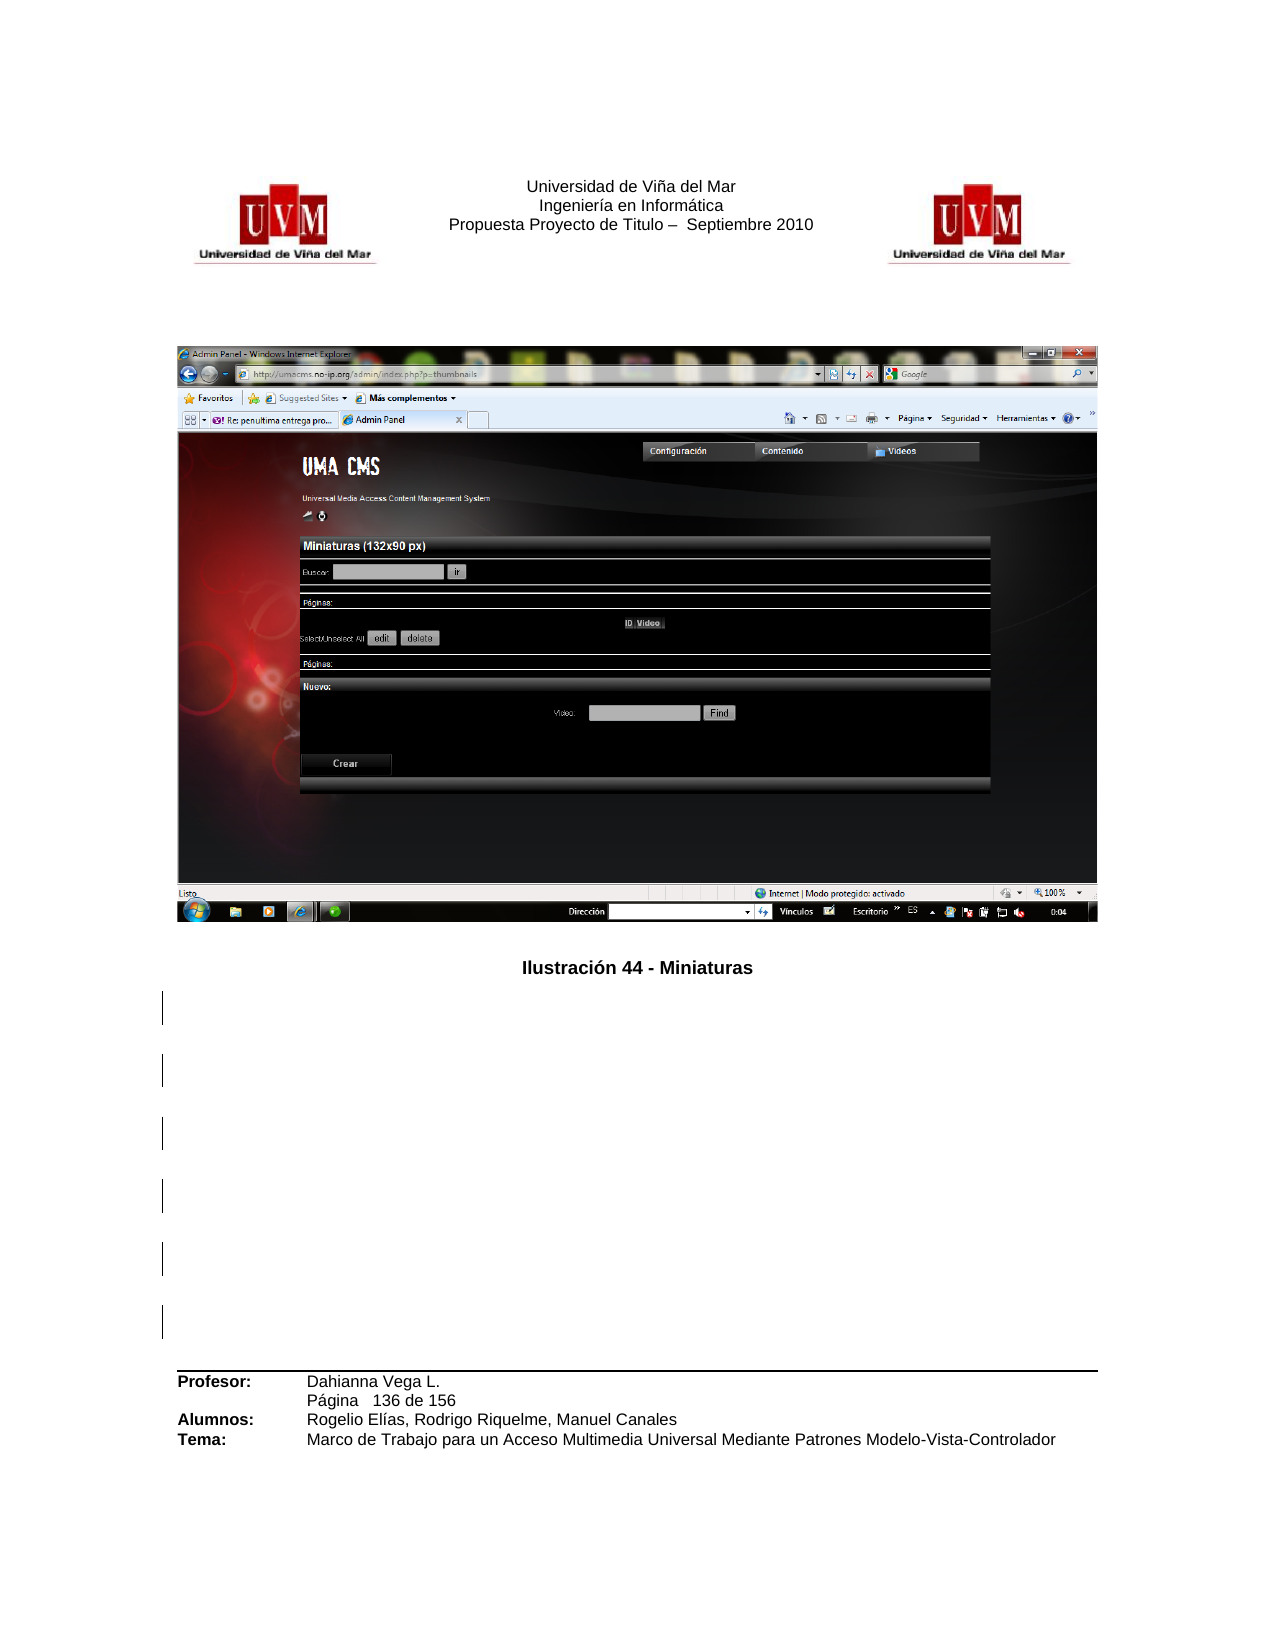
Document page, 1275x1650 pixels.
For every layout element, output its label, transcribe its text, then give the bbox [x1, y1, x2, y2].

text Ilustración 44 - Miniaturas [177, 957, 1098, 978]
picture [177, 176, 390, 267]
picture [871, 176, 1084, 267]
picture [177, 346, 1098, 922]
